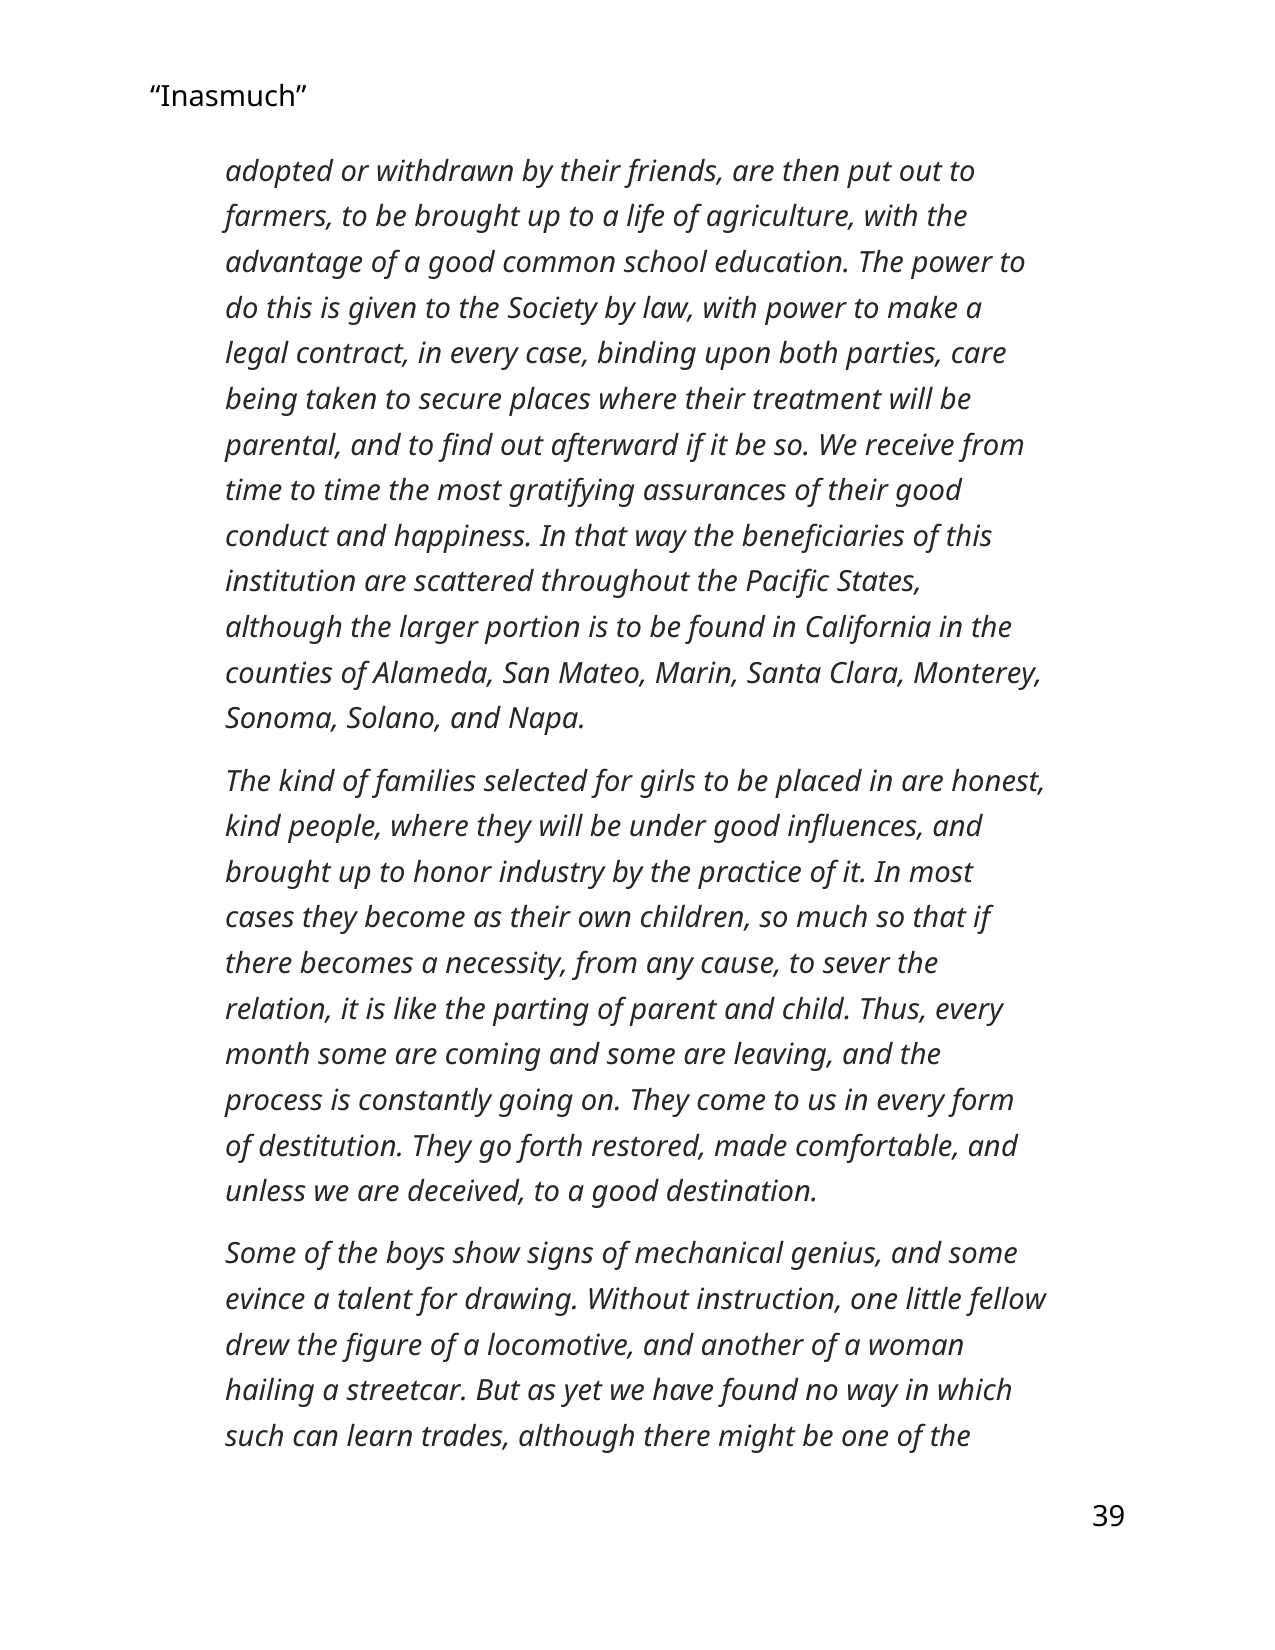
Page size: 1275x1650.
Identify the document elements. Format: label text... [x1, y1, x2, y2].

text The kind of families selected for girls to be placed in are honest, kind people, where they will be under good influences, and brought up to honor industry by the practice of it. In most cases they become as their own children, so much so that if there becomes a necessity, from any cause, to sever the relation, it is like the parting of parent and child. Thus, every month some are coming and some are leaving, and the process is constantly going on. They come to us in every form of destitution. They go forth restored, made comfortable, and unless we are deceived, to a good destination. [225, 760, 1050, 1210]
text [225, 1233, 1050, 1455]
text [225, 150, 1050, 737]
